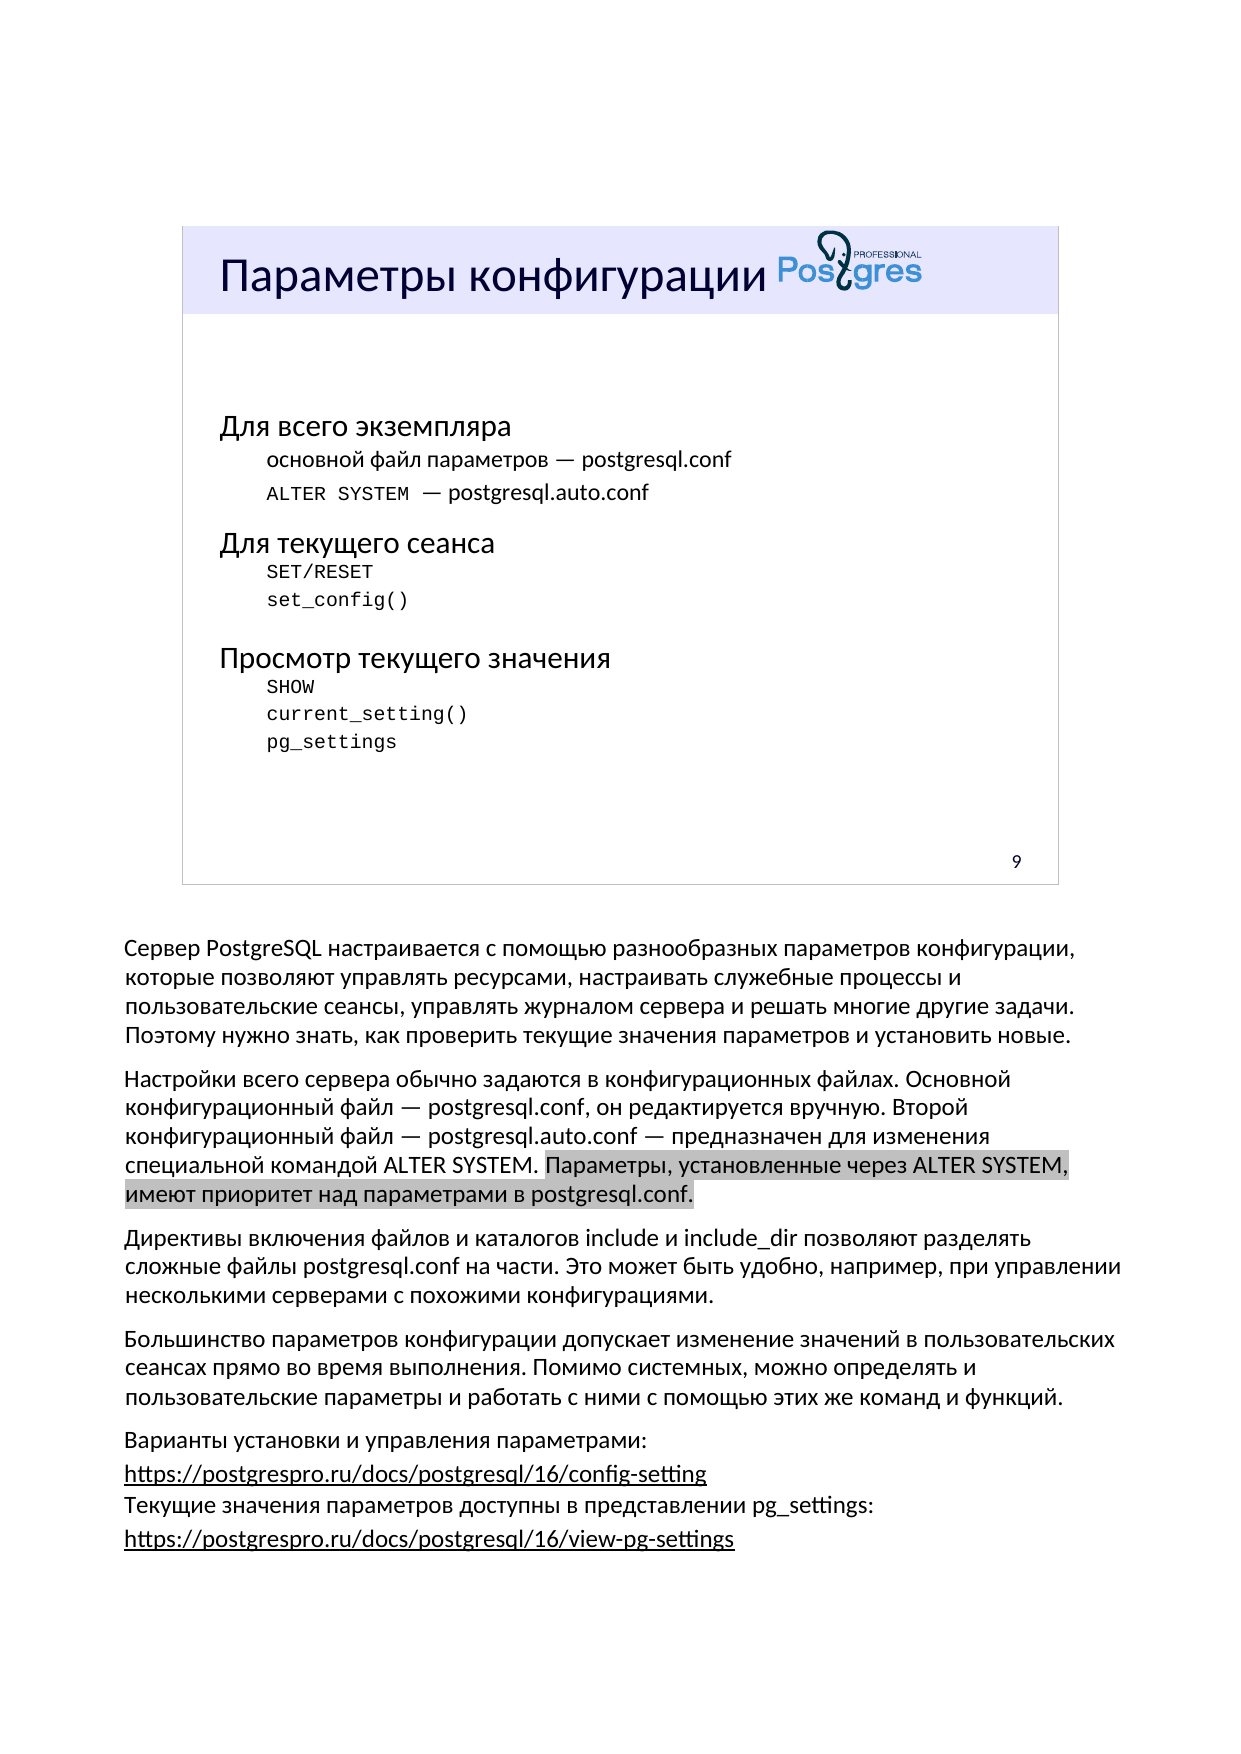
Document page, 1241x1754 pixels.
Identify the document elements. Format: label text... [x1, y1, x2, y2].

text Директивы включения файлов и каталогов include и include_dir позволяют разделять сложные файлы postgresql.conf на части. Это может быть удобно, например, при управлении несколькими серверами с похожими конфигурациями. [124, 1223, 1129, 1310]
table_cell Для всего экземпляра основной файл параметров — postgresql.conf ALTER SYSTEM — postgresql.auto.conf Для текущего сеанса SET/RESET set_config() Просмотр текущего значения SHOW current_setting() pg_settings 9 [183, 314, 1058, 884]
table_header Параметры конфигурации [183, 226, 1058, 314]
text https://postgrespro.ru/docs/postgresql/16/view-pg-settings [124, 1523, 1240, 1554]
text Текущие значения параметров доступны в представлении pg_settings: [124, 1491, 1240, 1520]
text Сервер PostgreSQL настраивается с помощью разнообразных параметров конфигурации, которые позволяют управлять ресурсами, настраивать служебные процессы и пользовательские сеансы, управлять журналом сервера и решать многие другие задачи. Поэтому нужно знать, как проверить текущие значения параметров и установить новые. [124, 934, 1132, 1050]
text https://postgrespro.ru/docs/postgresql/16/config-setting [124, 1458, 1240, 1488]
text Настройки всего сервера обычно задаются в конфигурационных файлах. Основной конфигурационный файл — postgresql.conf, он редактируется вручную. Второй конфигурационный файл — postgresql.auto.conf — предназначен для изменения специальной командой ALTER SYSTEM. Параметры, установленные через ALTER SYSTEM, имеют приоритет над параметрами в postgresql.conf. [124, 1064, 1126, 1209]
text Большинство параметров конфигурации допускает изменение значений в пользовательских сеансах прямо во время выполнения. Помимо системных, можно определять и пользовательские параметры и работать с ними с помощью этих же команд и функций. [124, 1324, 1130, 1411]
text Варианты установки и управления параметрами: [124, 1425, 1240, 1454]
